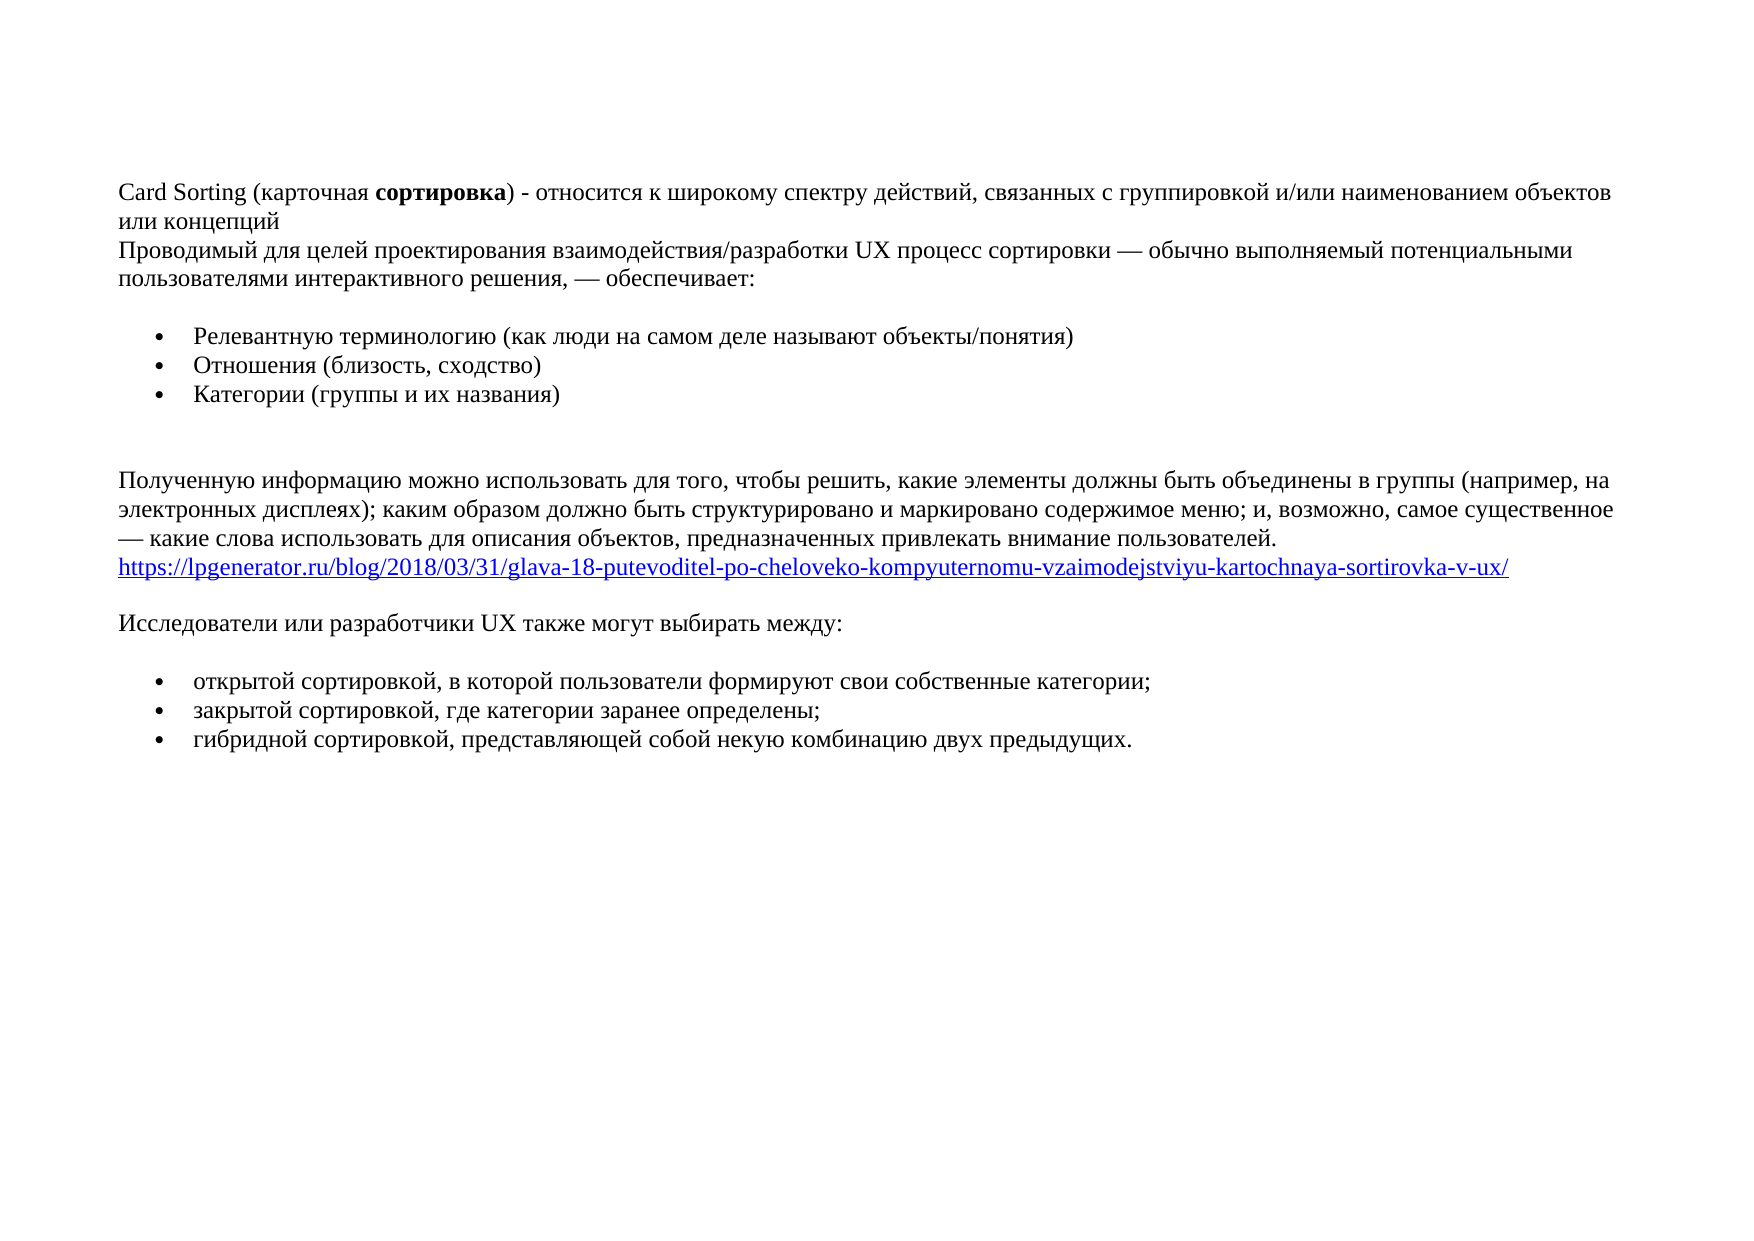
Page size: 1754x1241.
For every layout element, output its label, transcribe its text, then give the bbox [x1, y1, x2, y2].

list гибридной сортировкой, представляющей собой некую комбинацию двух предыдущих. [156, 724, 1636, 753]
list Отношения (близость, сходство) [156, 350, 1636, 379]
text Полученную информацию можно использовать для того, чтобы решить, какие элементы должны быть объединены в группы (например, на электронных дисплеях); каким образом должно быть структурировано и маркировано содержимое меню; и, возможно, самое существенное — какие слова использовать для описания объектов, предназначенных привлекать внимание пользователей. [118, 466, 1636, 552]
list Категории (группы и их названия) [156, 379, 1636, 408]
list закрытой сортировкой, где категории заранее определены; [156, 695, 1636, 724]
text Card Sorting (карточная сортировка) - относится к широкому спектру действий, связанных с группировкой и/или наименованием объектов или концепций [118, 177, 1636, 235]
list открытой сортировкой, в которой пользователи формируют свои собственные категории; [156, 666, 1636, 695]
text Проводимый для целей проектирования взаимодействия/разработки UX процесс сортировки — обычно выполняемый потенциальными пользователями интерактивного решения, — обеспечивает: [118, 235, 1636, 292]
text https://lpgenerator.ru/blog/2018/03/31/glava-18-putevoditel-po-cheloveko-kompyuternomu-vzaimodejstviyu-kartochnaya-sortirovka-v-ux/ [118, 552, 1636, 608]
text Исследователи или разработчики UX также могут выбирать между: [118, 608, 1636, 637]
list Релевантную терминологию (как люди на самом деле называют объекты/понятия) [156, 321, 1636, 350]
